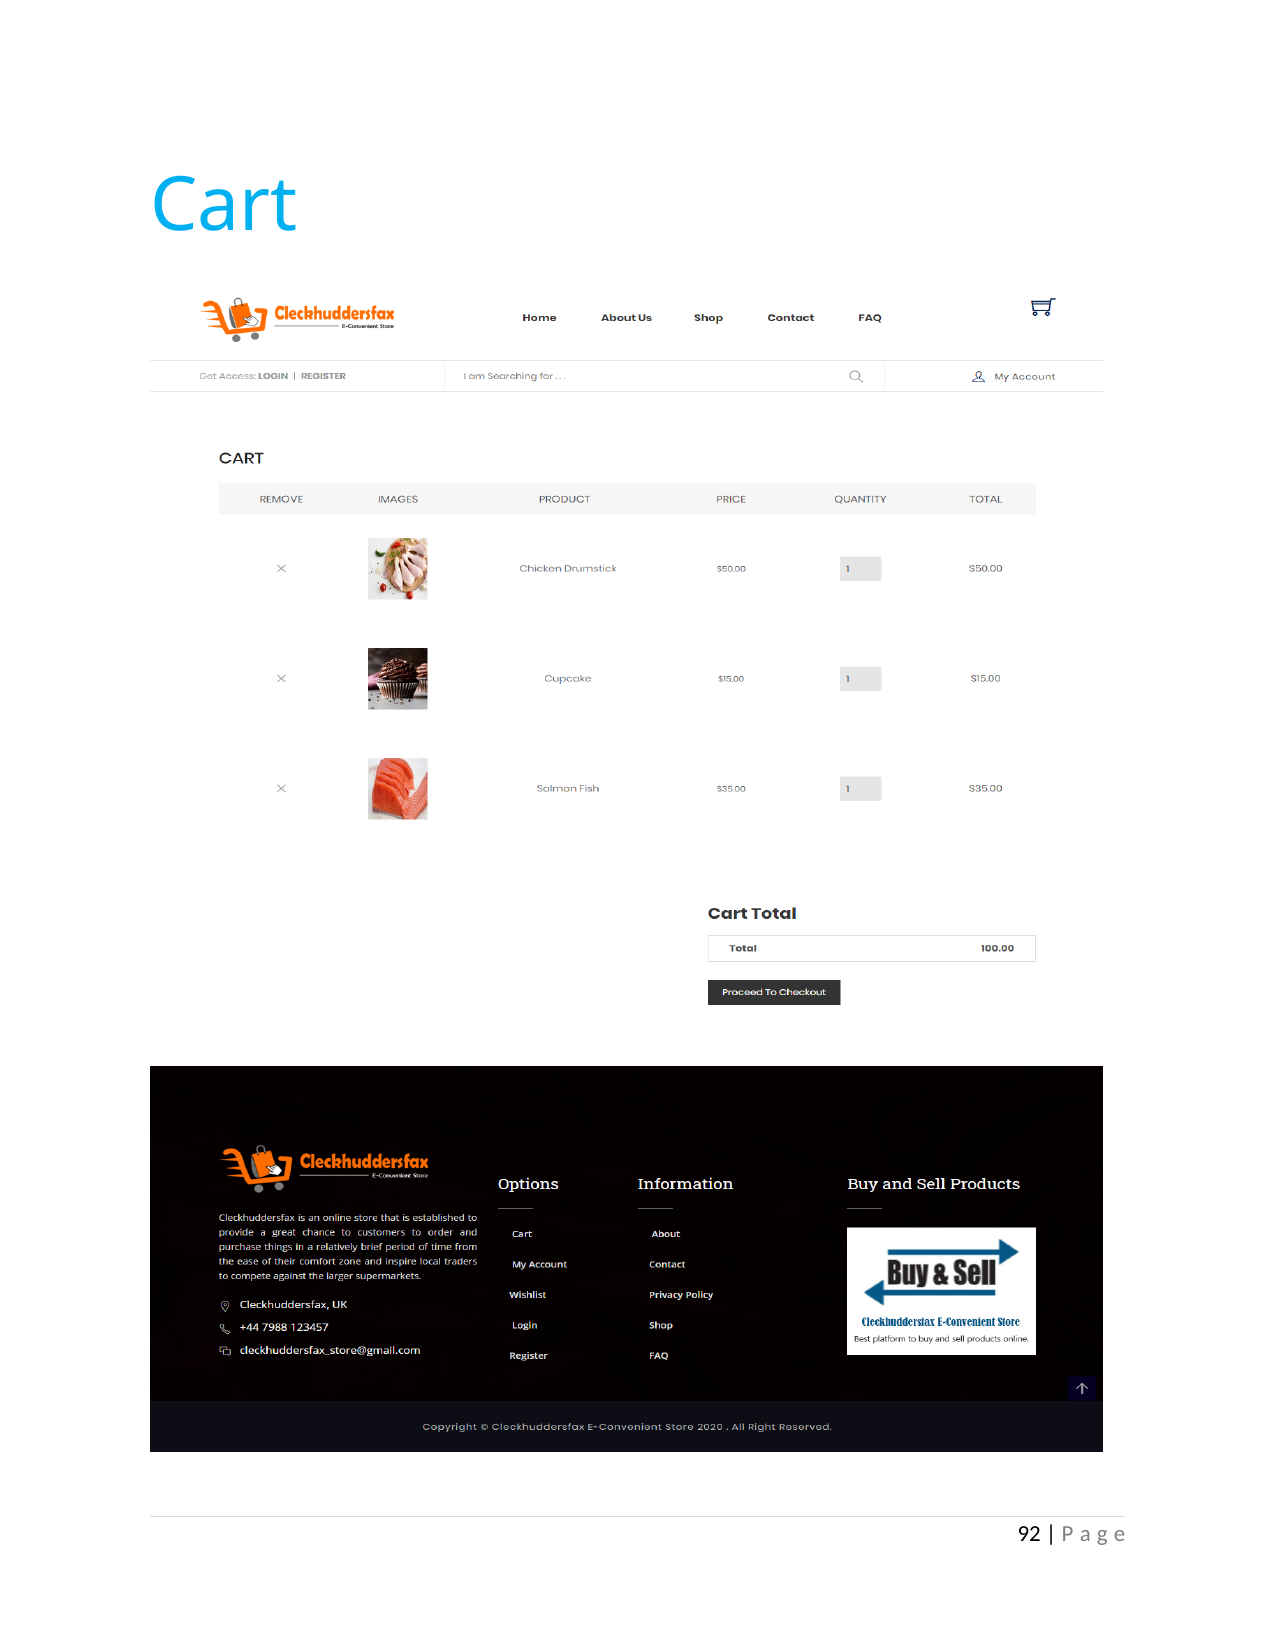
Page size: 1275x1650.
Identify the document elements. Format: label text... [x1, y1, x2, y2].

text Cart [150, 150, 1125, 252]
picture [150, 277, 1103, 1452]
